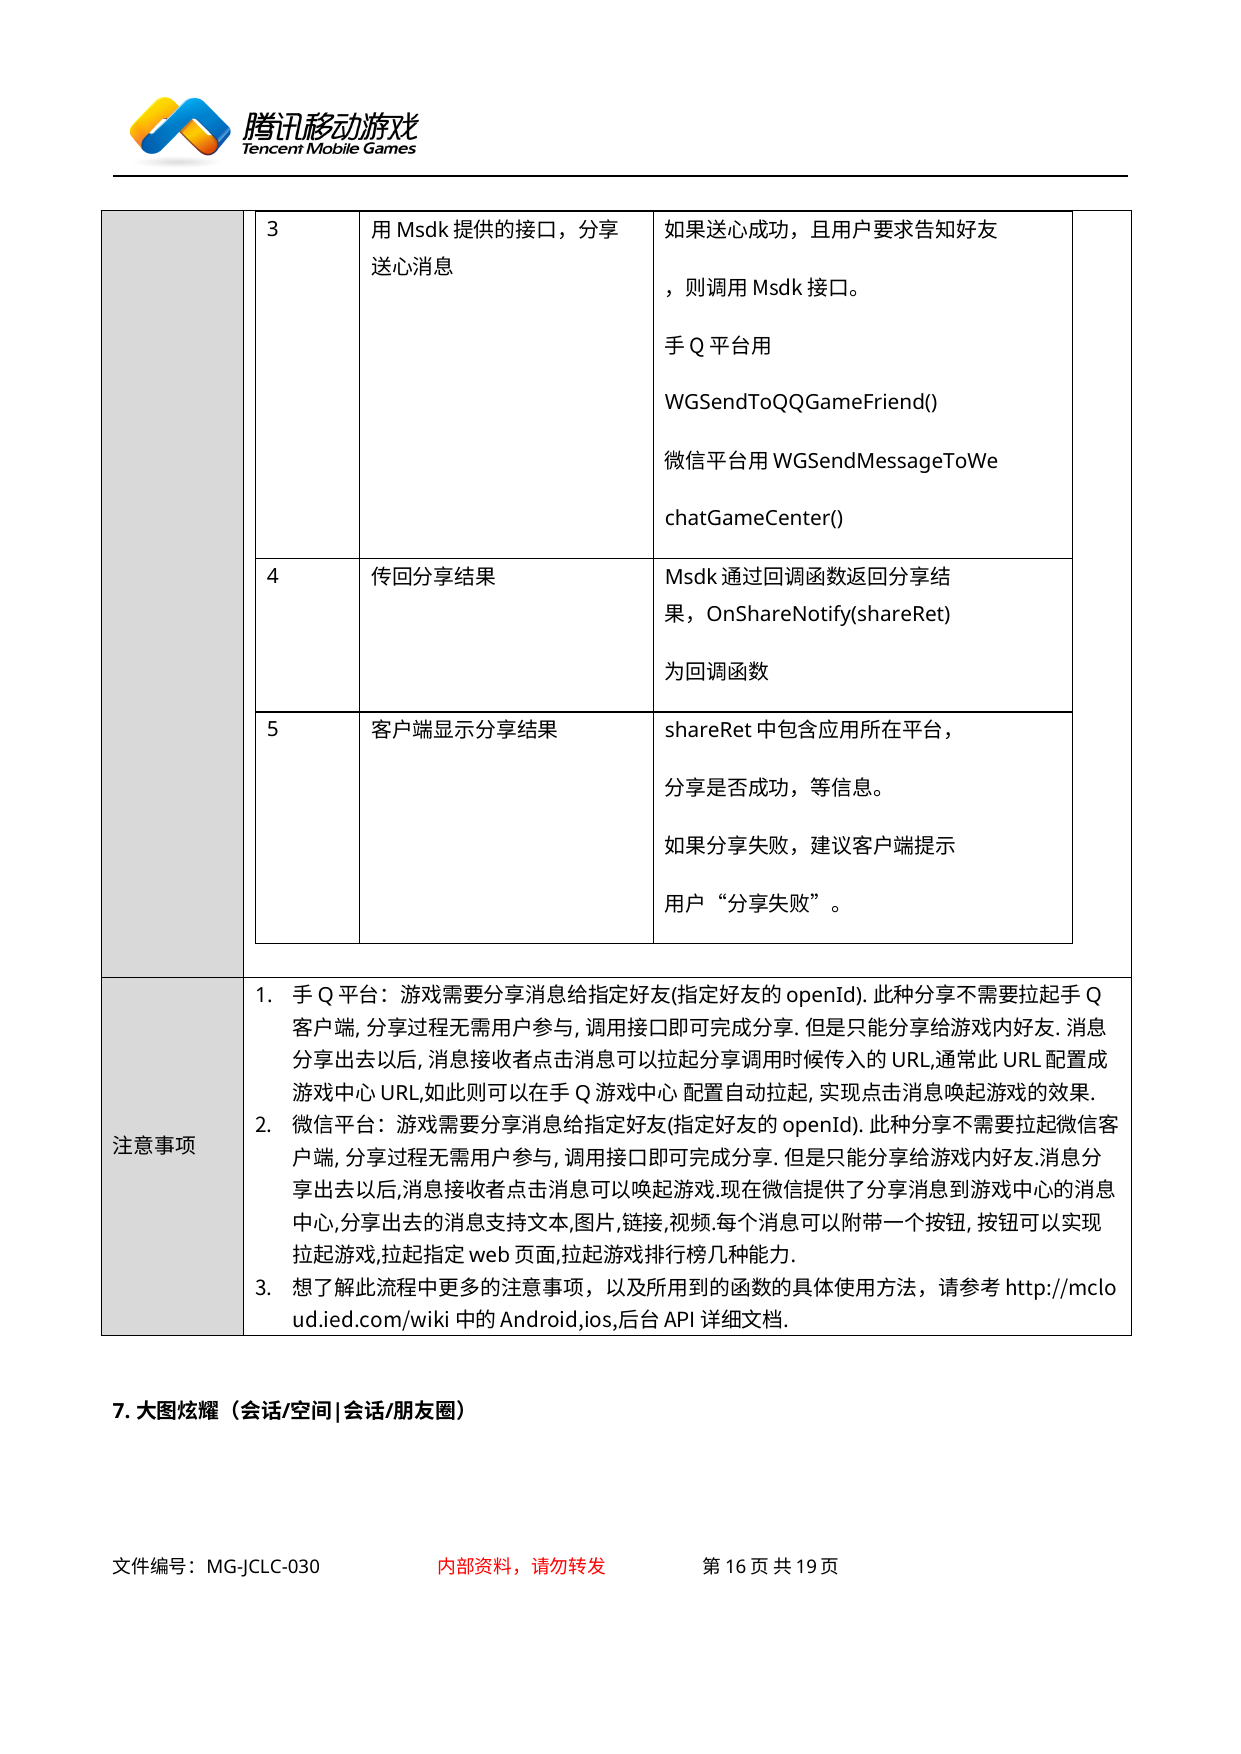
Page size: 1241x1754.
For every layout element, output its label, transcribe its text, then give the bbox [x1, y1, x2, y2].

table_cell [244, 211, 1131, 977]
table_cell 手Q平台：游戏需要分享消息给指定好友(指定好友的openId). 此种分享不需要拉起手Q客户端, 分享过程无需用户参与, 调用接口即可完成分享. 但是只能分享给游戏内好友. 消息分享出去以后, 消息接收者点击消息可以拉起分享调用时候传入的URL,通常此URL配置成游戏中心URL,如此则可以在手Q游戏中心 配置自动拉起, 实现点击消息唤起游戏的效果. 微信平台：游戏需要分享消息给指定好友(指定好友的openId). 此种分享不需要拉起微信客户端, 分享过程无需用户参与, 调用接口即可完成分享. 但是只能分享给游戏内好友.消息分享出去以后,消息接收者点击消息可以唤起游戏.现在微信提供了分享消息到游戏中心的消息中心,分享出去的消息支持文本,图片,链接,视频.每个消息可以附带一个按钮, 按钮可以实现拉起游戏,拉起指定web页面,拉起游戏排行榜几种能力. 想了解此流程中更多的注意事项，以及所用到的函数的具体使用方法，请参考http://mcloud.ied.com/wiki 中的Android,ios,后台API详细文档. [244, 978, 1131, 1335]
table_cell 说明 [102, 211, 243, 977]
table_cell 注意事项 [102, 978, 243, 1335]
picture [112, 88, 429, 174]
subtitle 7. 大图炫耀（会话/空间|会话/朋友圈） [112, 1394, 1128, 1426]
